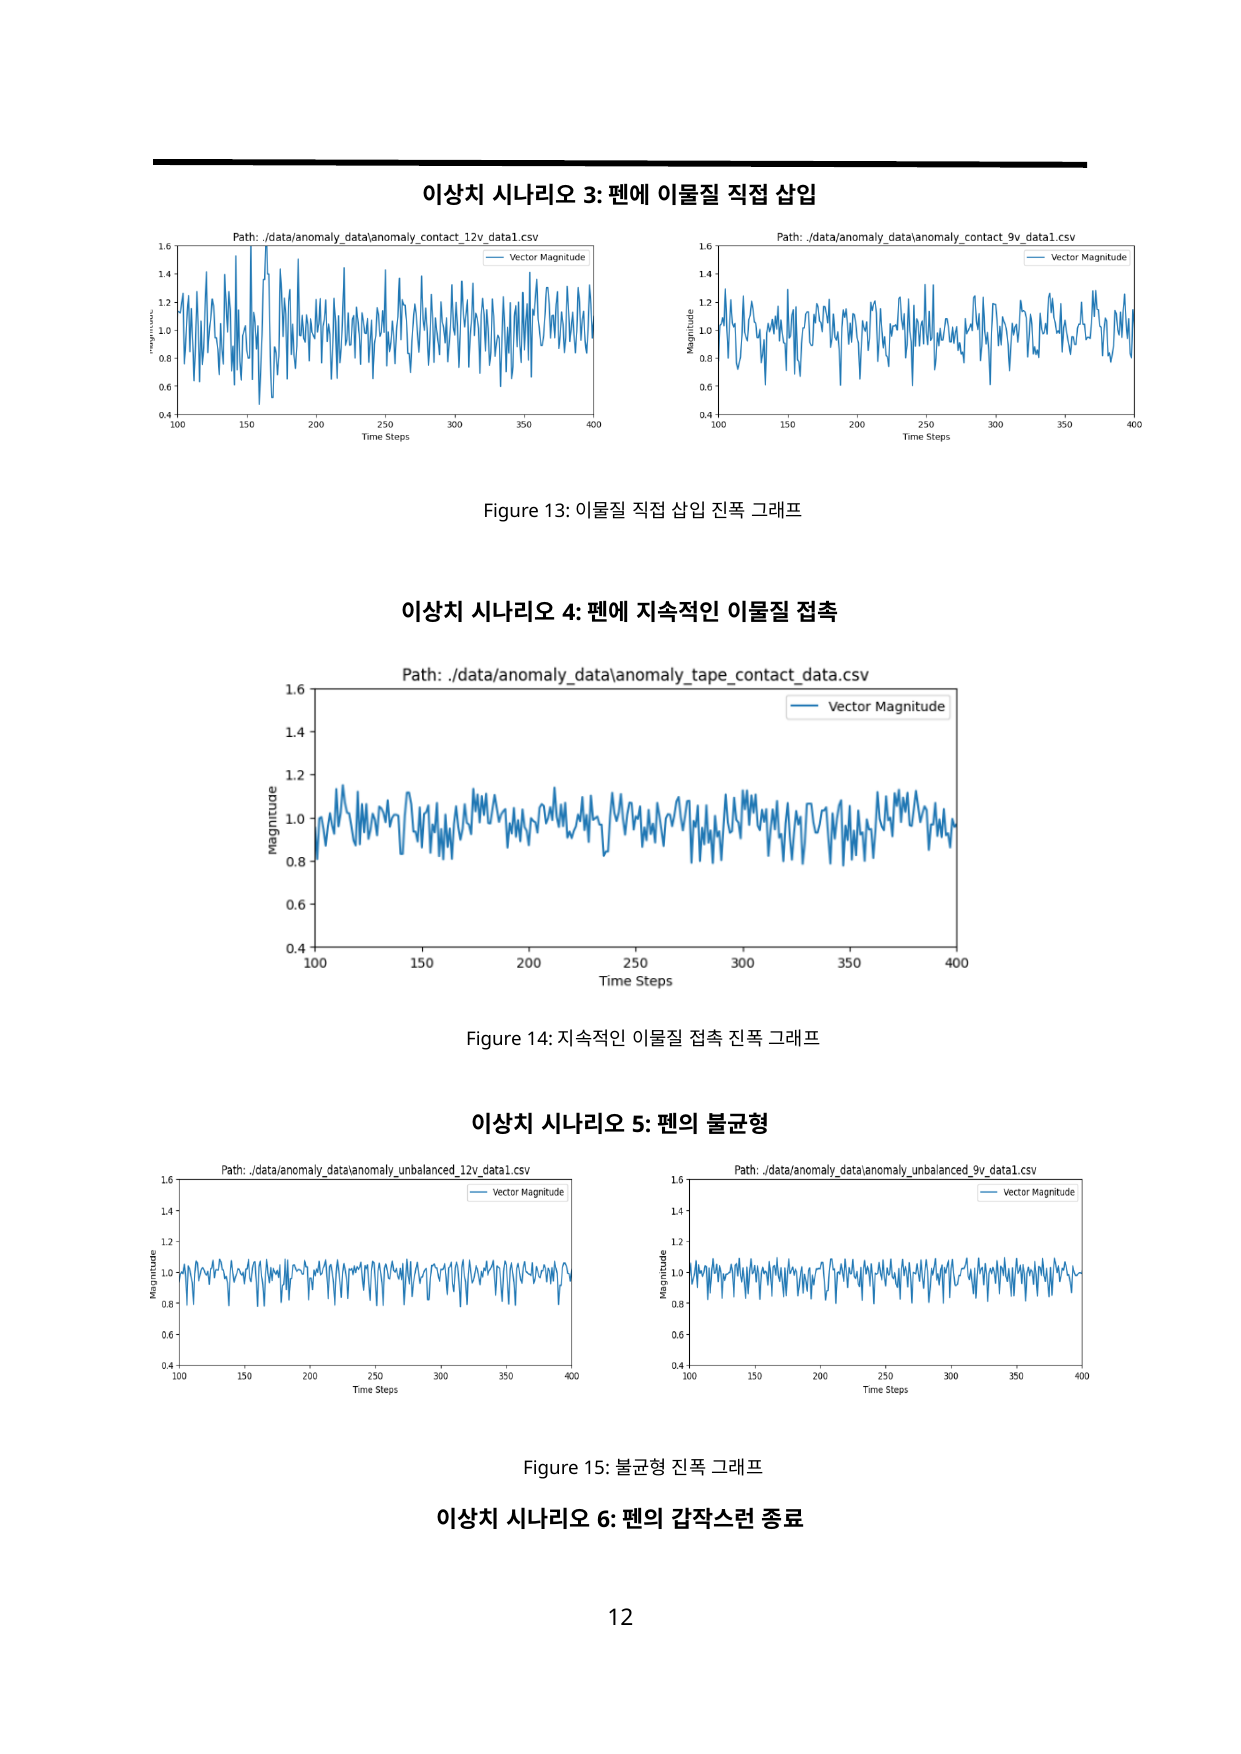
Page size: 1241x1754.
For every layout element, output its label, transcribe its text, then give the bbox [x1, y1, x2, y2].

text Figure 14: 지속적인 이물질 접촉 진폭 그래프 [196, 1024, 1090, 1051]
text 이상치 시나리오 5: 펜의 불균형 [150, 1072, 1090, 1141]
picture [150, 1141, 1091, 1434]
text 이상치 시나리오 4: 펜에 지속적인 이물질 접촉 [150, 594, 1090, 627]
text 이상치 시나리오 6: 펜의 갑작스런 종료 [150, 1501, 1090, 1534]
text 이상치 시나리오 3: 펜에 이물질 직접 삽입 [150, 177, 1090, 213]
text Figure 15: 불균형 진폭 그래프 [196, 1453, 1090, 1480]
text Figure 13: 이물질 직접 삽입 진폭 그래프 [196, 495, 1090, 523]
picture [150, 213, 1146, 477]
picture [268, 646, 972, 1005]
